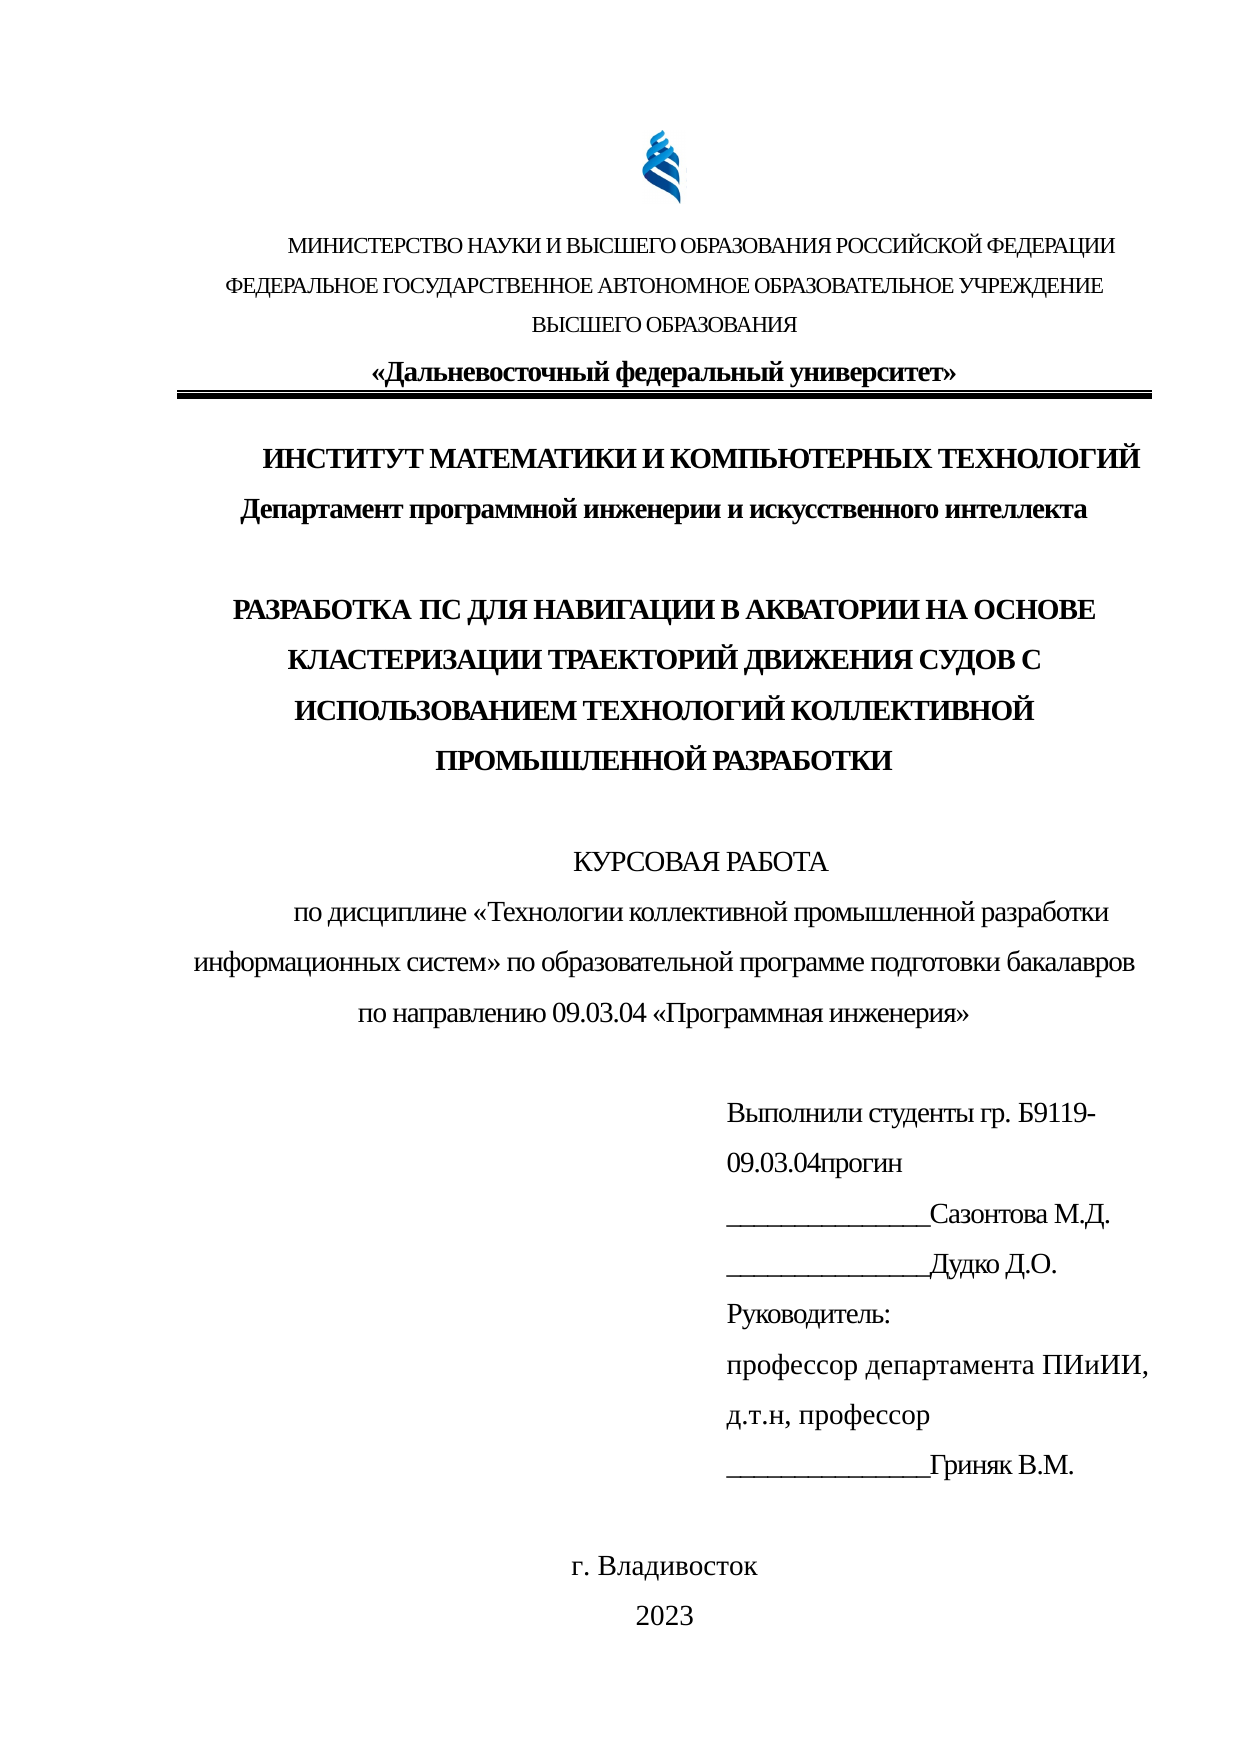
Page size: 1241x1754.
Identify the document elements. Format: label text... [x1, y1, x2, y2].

text МИНИСТЕРСТВО НАУКИ И ВЫСШЕГО ОБРАЗОВАНИЯ РОССИЙСКОЙ ФЕДЕРАЦИИ ФЕДЕРАЛЬНОЕ ГОСУДАРСТВЕННОЕ АВТОНОМНОЕ ОБРАЗОВАТЕЛЬНОЕ УЧРЕЖДЕНИЕ ВЫСШЕГО ОБРАЗОВАНИЯ «Дальневосточный федеральный университет» [177, 232, 1152, 390]
text по дисциплине «Технологии коллективной промышленной разработки информационных систем» по образовательной программе подготовки бакалавров по направлению 09.03.04 «Программная инженерия» [177, 894, 1152, 1028]
text Руководитель: профессор департамента ПИиИИ, д.т.н, профессор _______________Гриняк В.М. [726, 1297, 1152, 1481]
text г. Владивосток 2023 [177, 1548, 1152, 1632]
text ИНСТИТУТ МАТЕМАТИКИ И КОМПЬЮТЕРНЫХ ТЕХНОЛОГИЙ Департамент программной инженерии и искусственного интеллекта [177, 441, 1152, 525]
text КУРСОВАЯ РАБОТА [177, 844, 1152, 877]
text _______________Дудко Д.О. [726, 1246, 1152, 1280]
text Выполнили студенты гр. Б9119-09.03.04прогин _______________Сазонтова М.Д. [726, 1095, 1152, 1229]
picture [642, 130, 687, 204]
text РАЗРАБОТКА ПС ДЛЯ НАВИГАЦИИ В АКВАТОРИИ НА ОСНОВЕ КЛАСТЕРИЗАЦИИ ТРАЕКТОРИЙ ДВИЖЕНИЯ СУДОВ С ИСПОЛЬЗОВАНИЕМ ТЕХНОЛОГИЙ КОЛЛЕКТИВНОЙ ПРОМЫШЛЕННОЙ РАЗРАБОТКИ [177, 542, 1152, 777]
